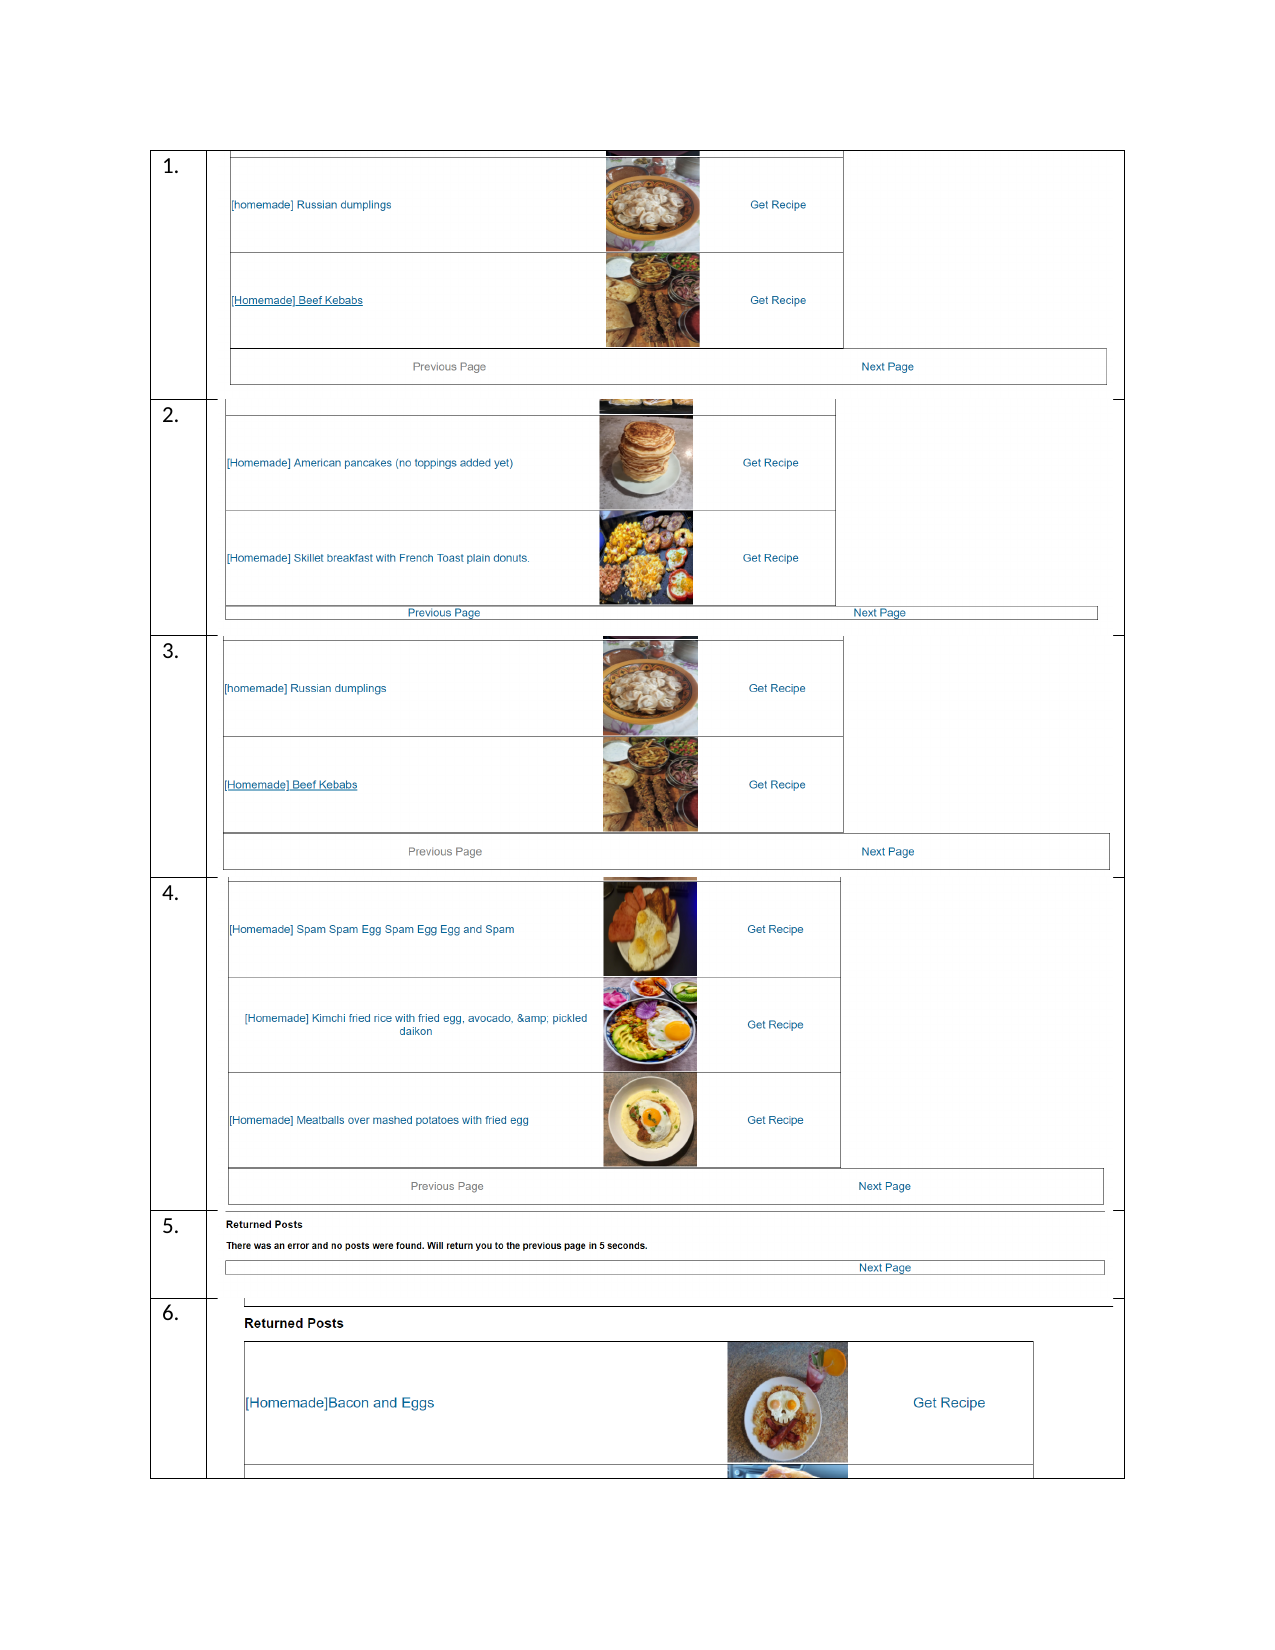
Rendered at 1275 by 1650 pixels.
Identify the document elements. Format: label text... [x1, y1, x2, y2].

table_cell [1114, 1299, 1124, 1478]
table_cell [207, 1299, 217, 1478]
table_cell 5. [151, 1211, 206, 1297]
table_cell [207, 1211, 217, 1297]
table_cell 2. [151, 400, 206, 635]
table_cell [207, 636, 217, 877]
table_cell 4. [151, 878, 206, 1210]
picture [217, 151, 1114, 1478]
table_cell [1114, 1211, 1124, 1297]
table_cell [1114, 400, 1124, 635]
table_cell [1114, 878, 1124, 1210]
table_cell [207, 400, 217, 635]
table_header 1. [151, 151, 206, 399]
table_cell [207, 878, 217, 1210]
table_cell 3. [151, 636, 206, 877]
table_cell [1114, 636, 1124, 877]
table_header [207, 151, 217, 399]
table_cell 6. [151, 1299, 206, 1478]
table_header [1114, 151, 1124, 399]
